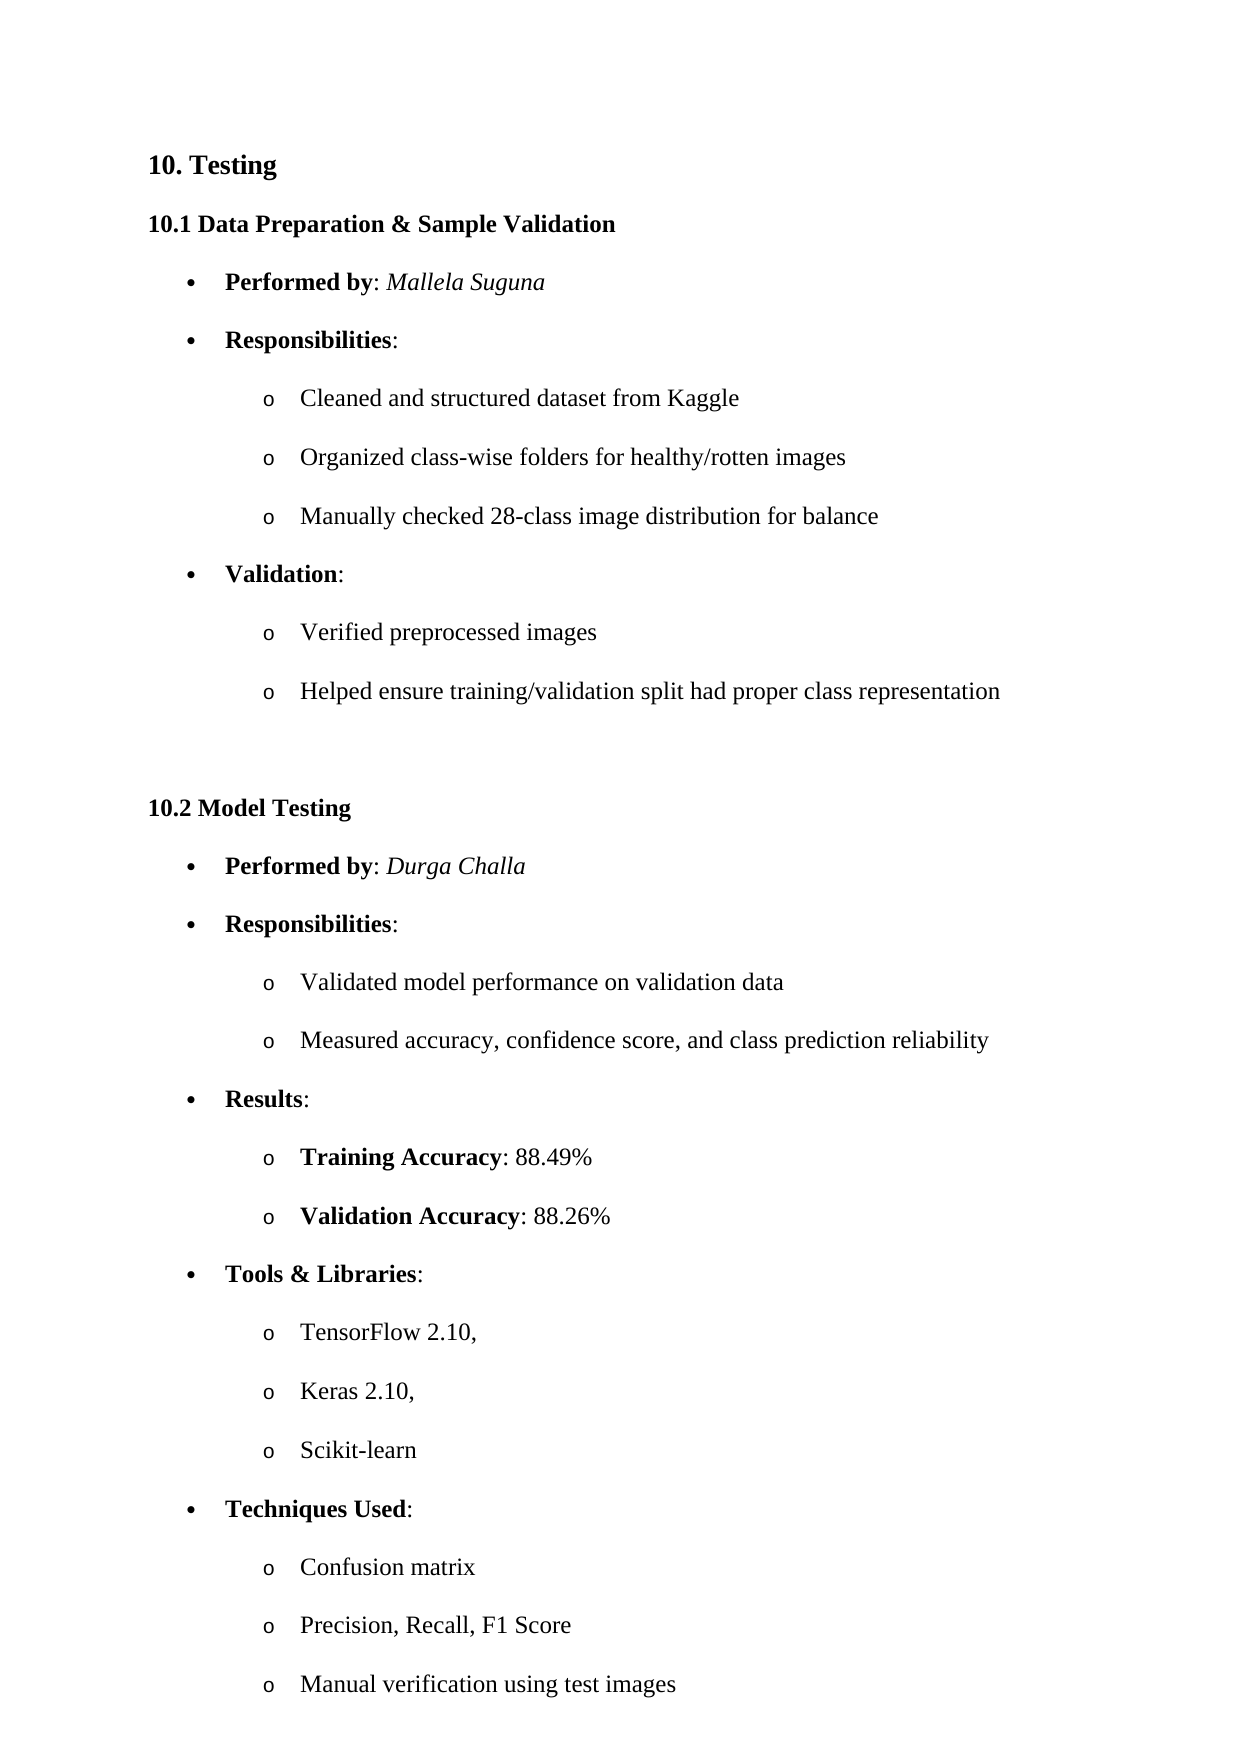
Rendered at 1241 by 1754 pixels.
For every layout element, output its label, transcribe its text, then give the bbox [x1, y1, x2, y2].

list Training Accuracy: 88.49% [262, 1142, 1063, 1172]
list Validation Accuracy: 88.26% [262, 1201, 1063, 1230]
list Responsibilities: [187, 325, 1063, 354]
list Scikit-learn [262, 1435, 1063, 1464]
list Manually checked 28-class image distribution for balance [262, 501, 1063, 530]
text 10.2 Model Testing [148, 793, 1063, 822]
list Validation: [187, 559, 1063, 588]
list Performed by: Mallela Suguna [187, 267, 1063, 296]
list Verified preprocessed images [262, 617, 1063, 647]
list Tools & Libraries: [187, 1259, 1063, 1288]
list Responsibilities: [187, 909, 1063, 937]
list Measured accuracy, confidence score, and class prediction reliability [262, 1025, 1063, 1055]
text 10. Testing [148, 148, 1063, 180]
list Confusion matrix [262, 1552, 1063, 1581]
list Results: [187, 1084, 1063, 1113]
list Cleaned and structured dataset from Kaggle [262, 383, 1063, 413]
list Validated model performance on validation data [262, 967, 1063, 996]
list Techniques Used: [187, 1494, 1063, 1522]
list Keras 2.10, [262, 1376, 1063, 1406]
list Precision, Recall, F1 Score [262, 1610, 1063, 1640]
list Helped ensure training/validation split had proper class representation [262, 676, 1063, 706]
text 10.1 Data Preparation & Sample Validation [148, 209, 1063, 238]
list Performed by: Durga Challa [187, 851, 1063, 879]
list TensorFlow 2.10, [262, 1317, 1063, 1347]
list Manual verification using test images [262, 1669, 1063, 1699]
list Organized class-wise folders for healthy/rotten images [262, 442, 1063, 472]
